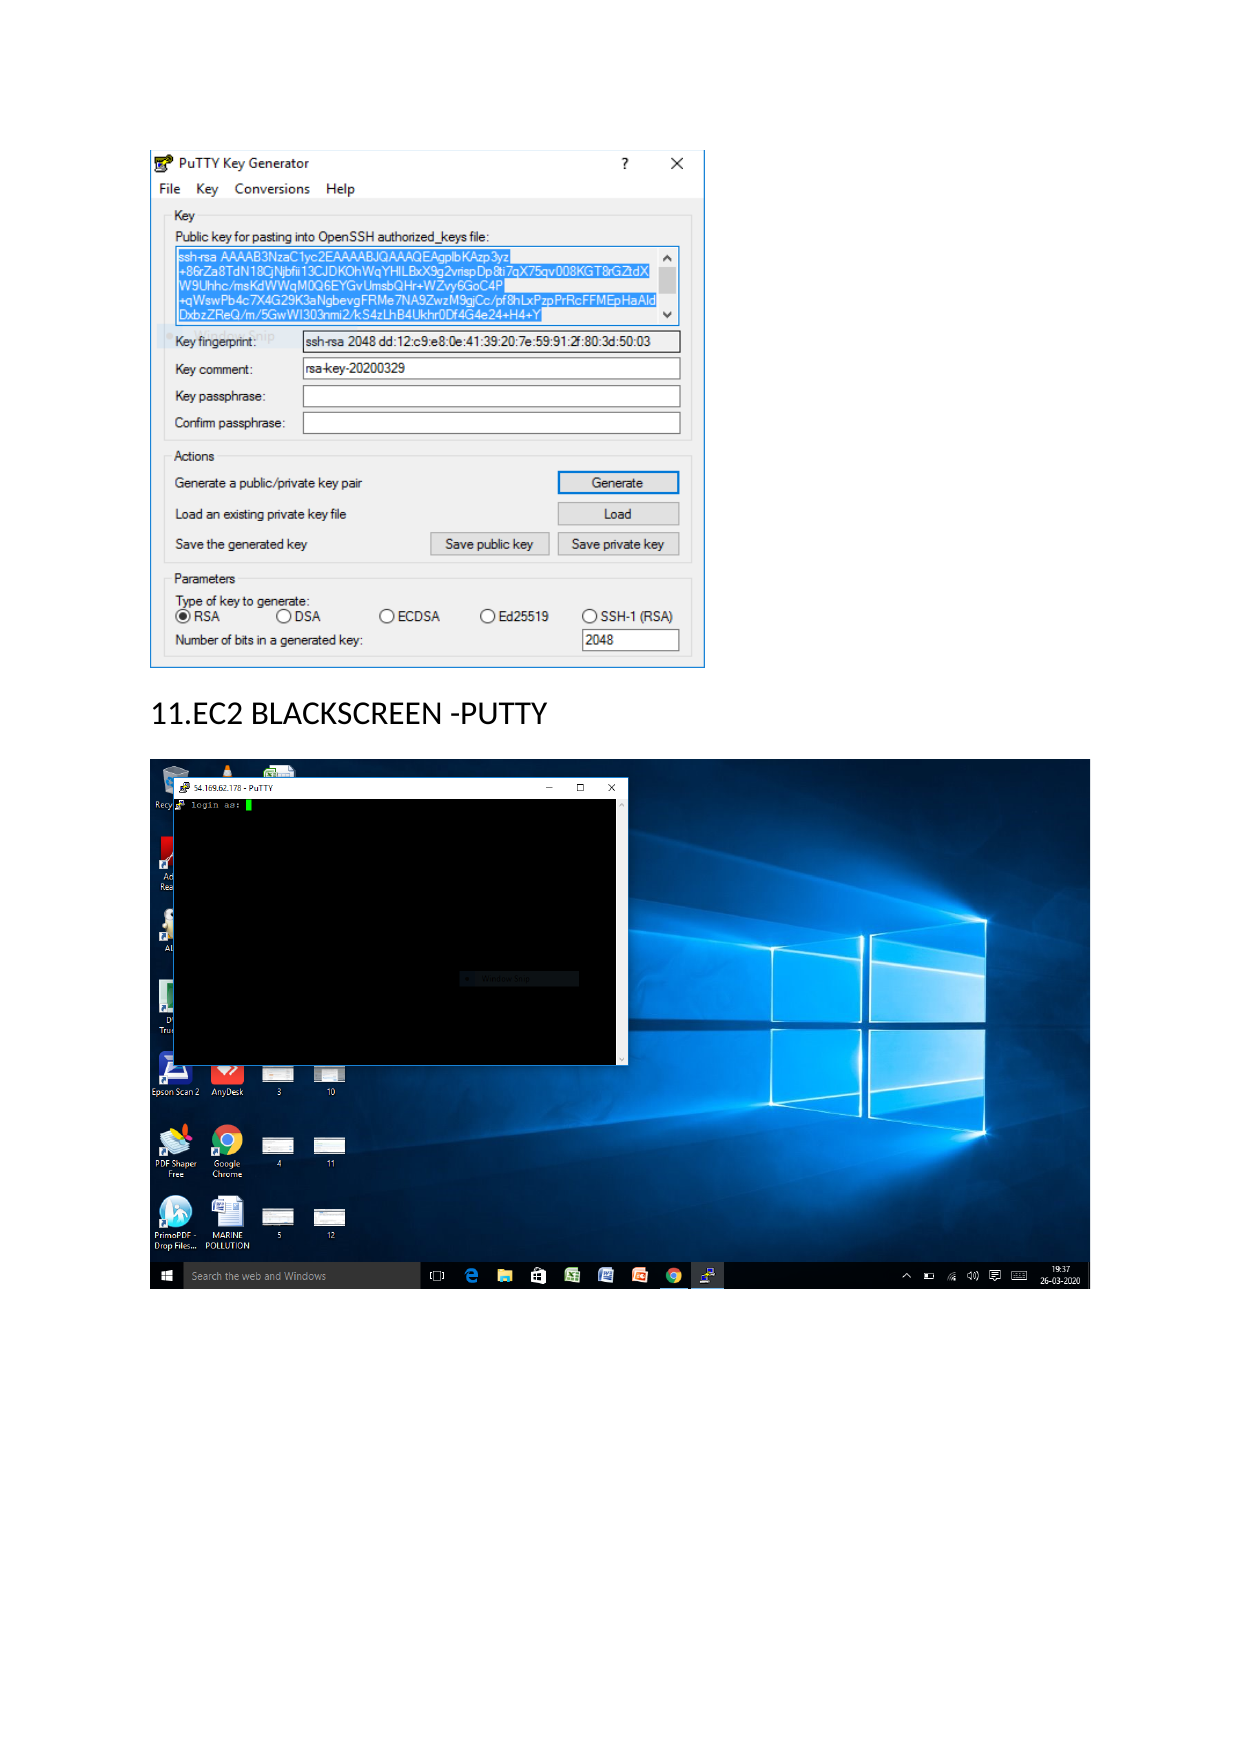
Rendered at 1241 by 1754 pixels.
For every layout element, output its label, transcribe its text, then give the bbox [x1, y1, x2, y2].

picture [150, 150, 705, 668]
picture [150, 759, 1091, 1289]
text 11.EC2 BLACKSCREEN -PUTTY [150, 692, 1090, 733]
